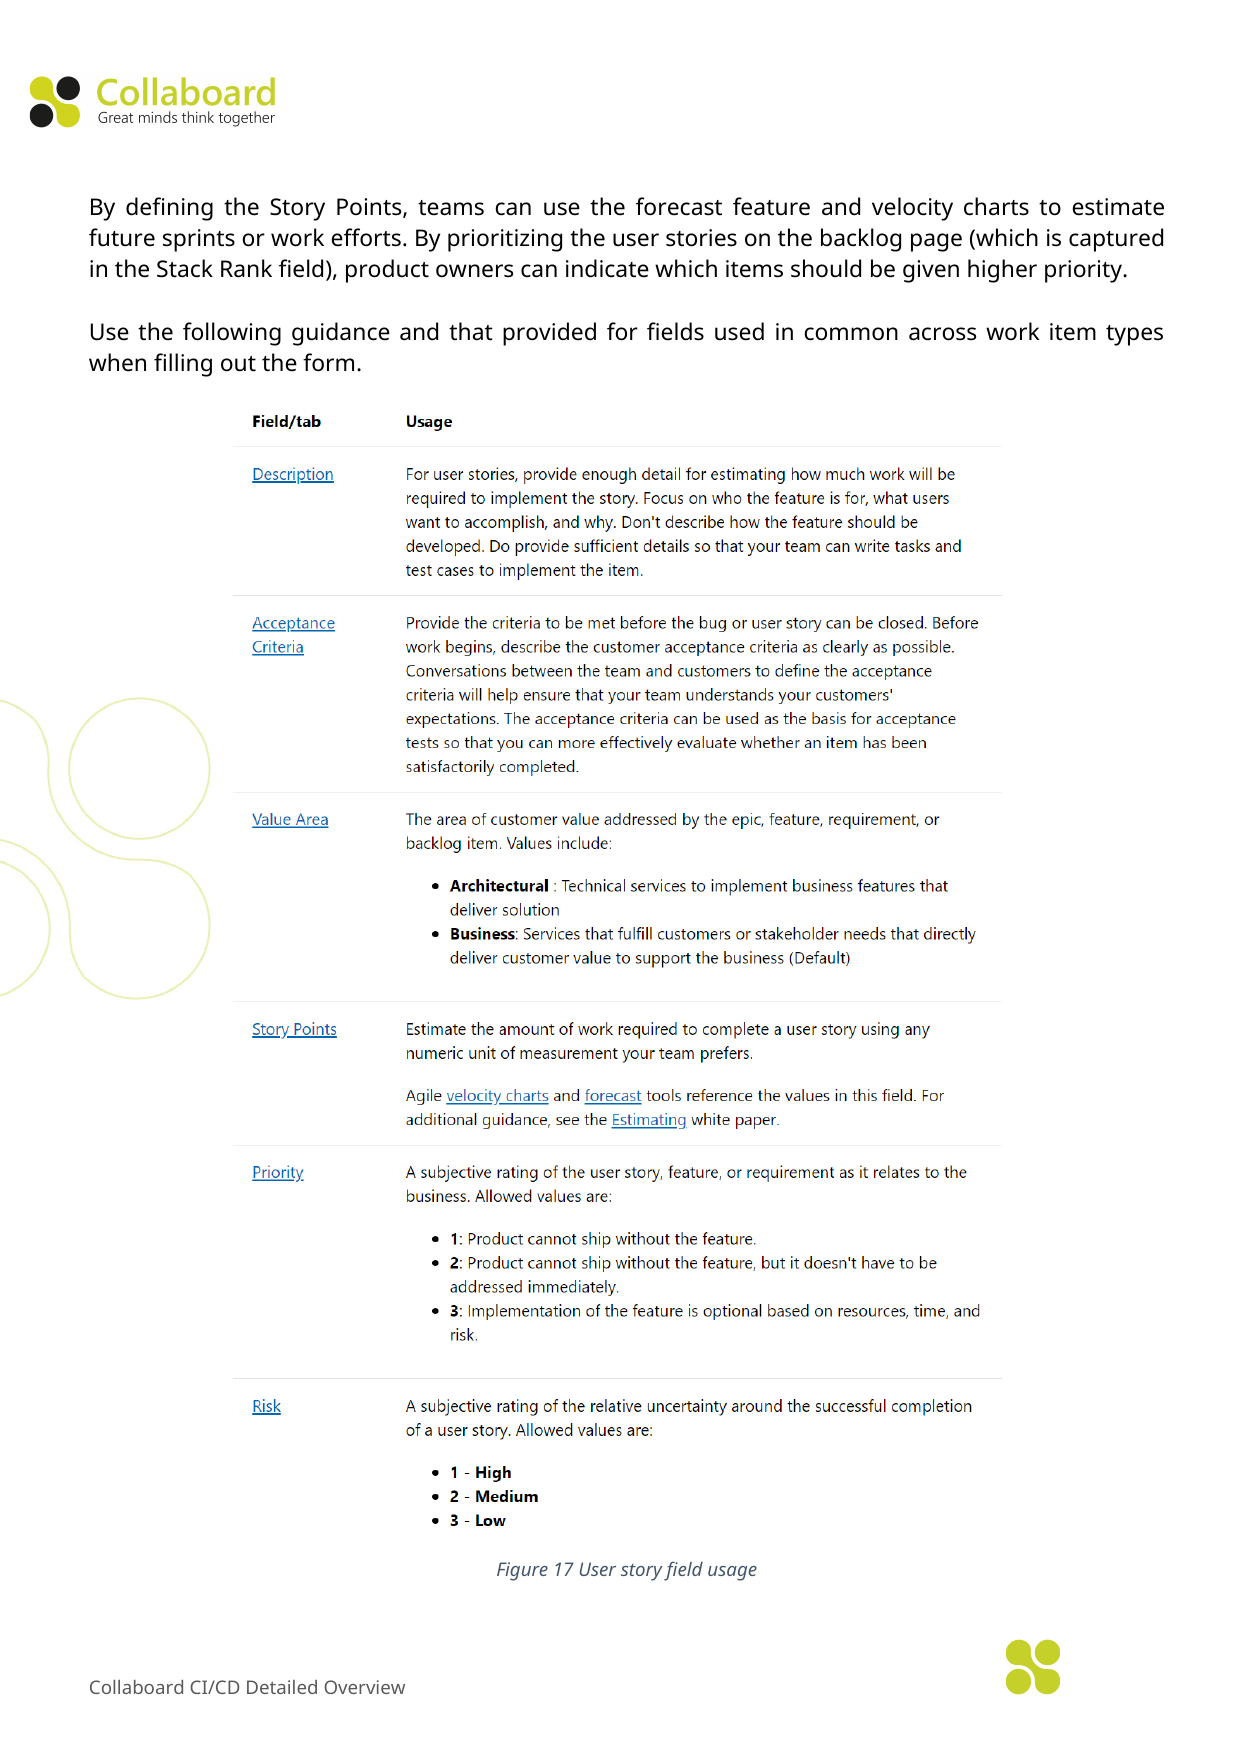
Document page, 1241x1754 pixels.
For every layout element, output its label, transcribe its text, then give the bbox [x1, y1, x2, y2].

text Figure 17 User story field usage [89, 1556, 1167, 1581]
picture [0, 693, 215, 1004]
picture [232, 409, 1023, 1556]
picture [29, 73, 278, 129]
text By defining the Story Points, teams can use the forecast feature and velocity charts to estimate future sprints or work efforts. By prioritizing the user stories on the backlog page (which is captured in the Stack Rank field), product owners can indicate which items should be given higher priority. [89, 191, 1167, 284]
picture [1005, 1639, 1061, 1695]
text Use the following guidance and that provided for fields used in common across work item types when filling out the form. [89, 316, 1167, 378]
